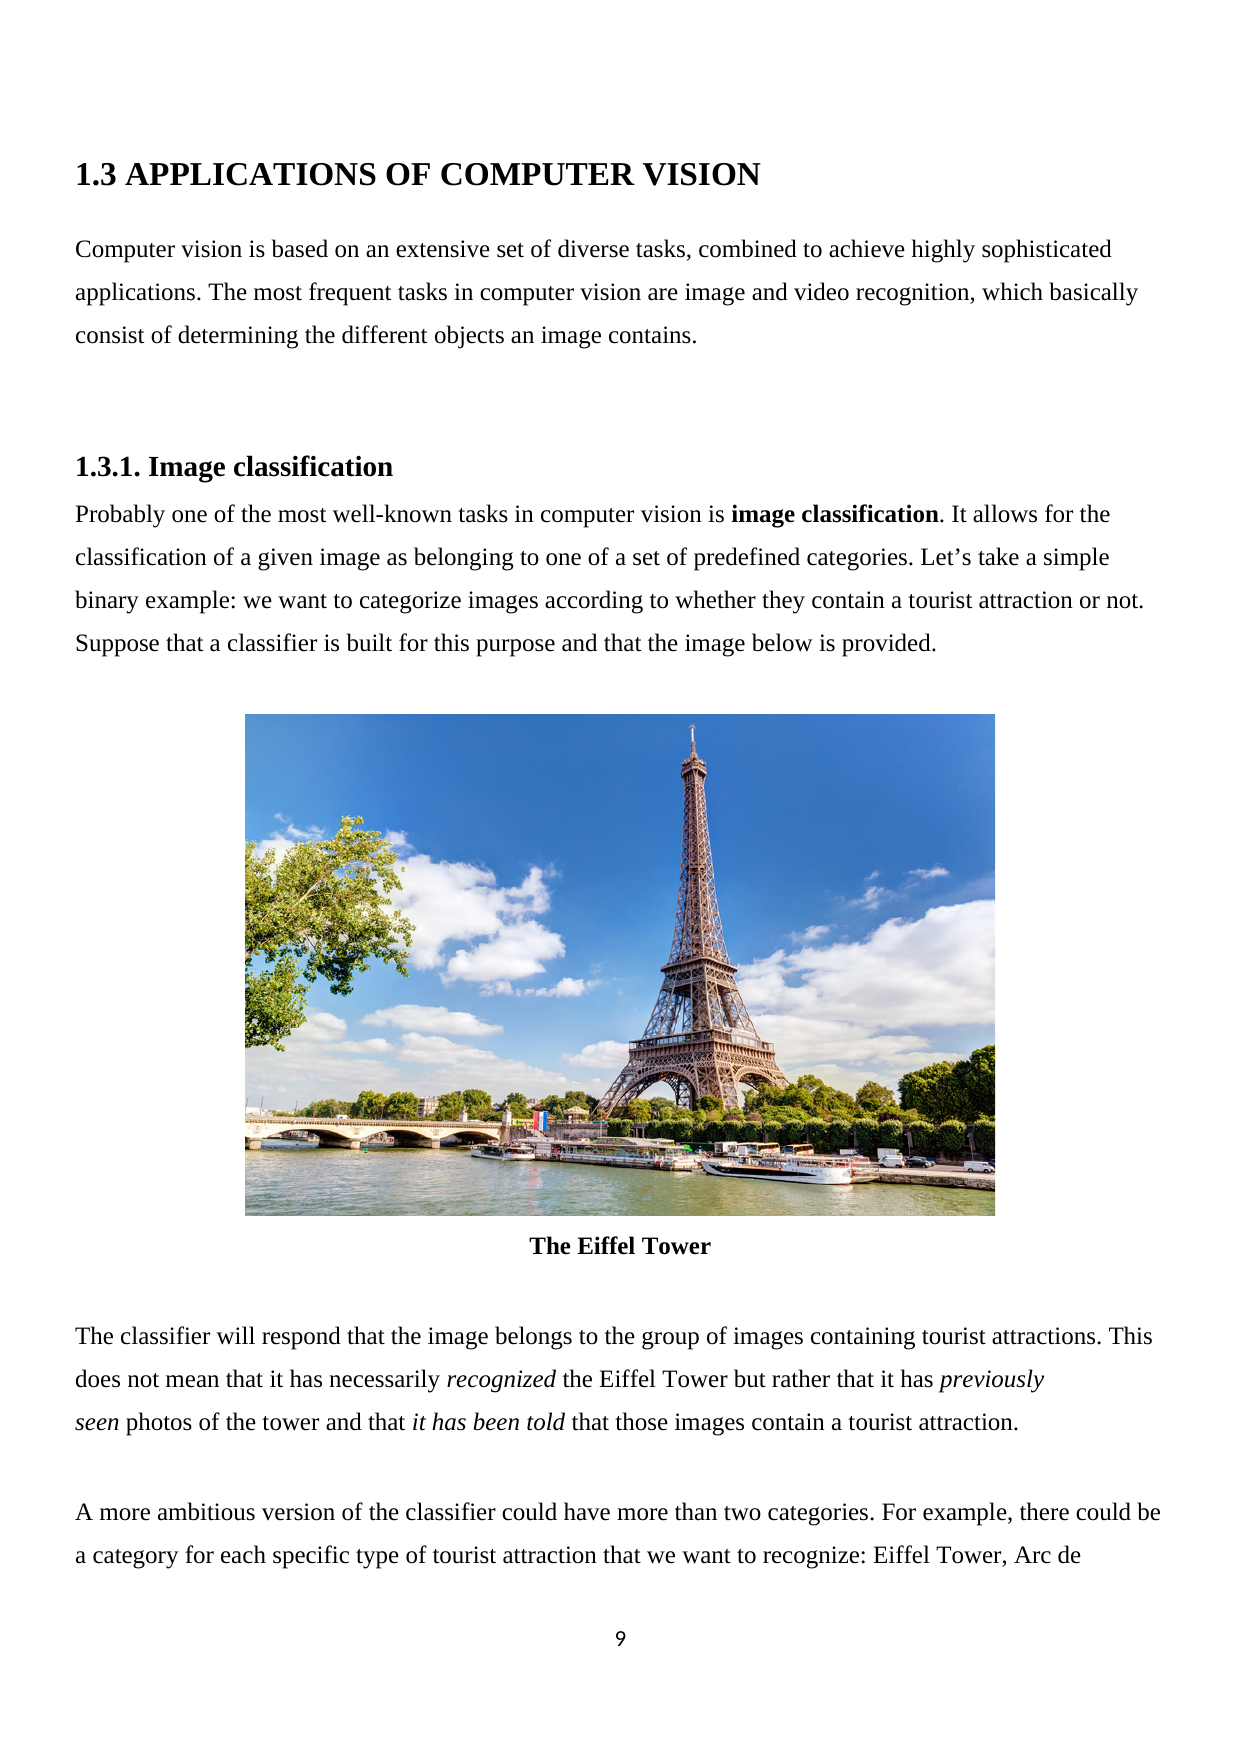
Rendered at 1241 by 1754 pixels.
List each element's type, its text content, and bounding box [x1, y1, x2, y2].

text The Eiffel Tower [77, 1231, 1164, 1260]
text Computer vision is based on an extensive set of diverse tasks, combined to achieve highly sophisticated applications. The most frequent tasks in computer vision are image and video recognition, which basically consist of determining the different objects an image contains. [75, 234, 1162, 349]
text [75, 1497, 1165, 1569]
text The classifier will respond that the image belongs to the group of images containing tourist attractions. This does not mean that it has necessarily recognized the Eiffel Tower but rather that it has previously seen photos of the tower and that it has been told that those images contain a tourist attraction. [75, 1321, 1165, 1436]
text 1.3.1. Image classification [75, 449, 1165, 482]
picture [245, 714, 995, 1216]
text 1.3 APPLICATIONS OF COMPUTER VISION [75, 157, 1161, 192]
text Probably one of the most well-known tasks in computer vision is image classification. It allows for the classification of a given image as belonging to one of a set of predefined categories. Let’s take a simple binary example: we want to categorize images according to whether they contain a tourist attraction or not. Suppose that a classifier is built for this purpose and that the image below is provided. [75, 499, 1165, 657]
